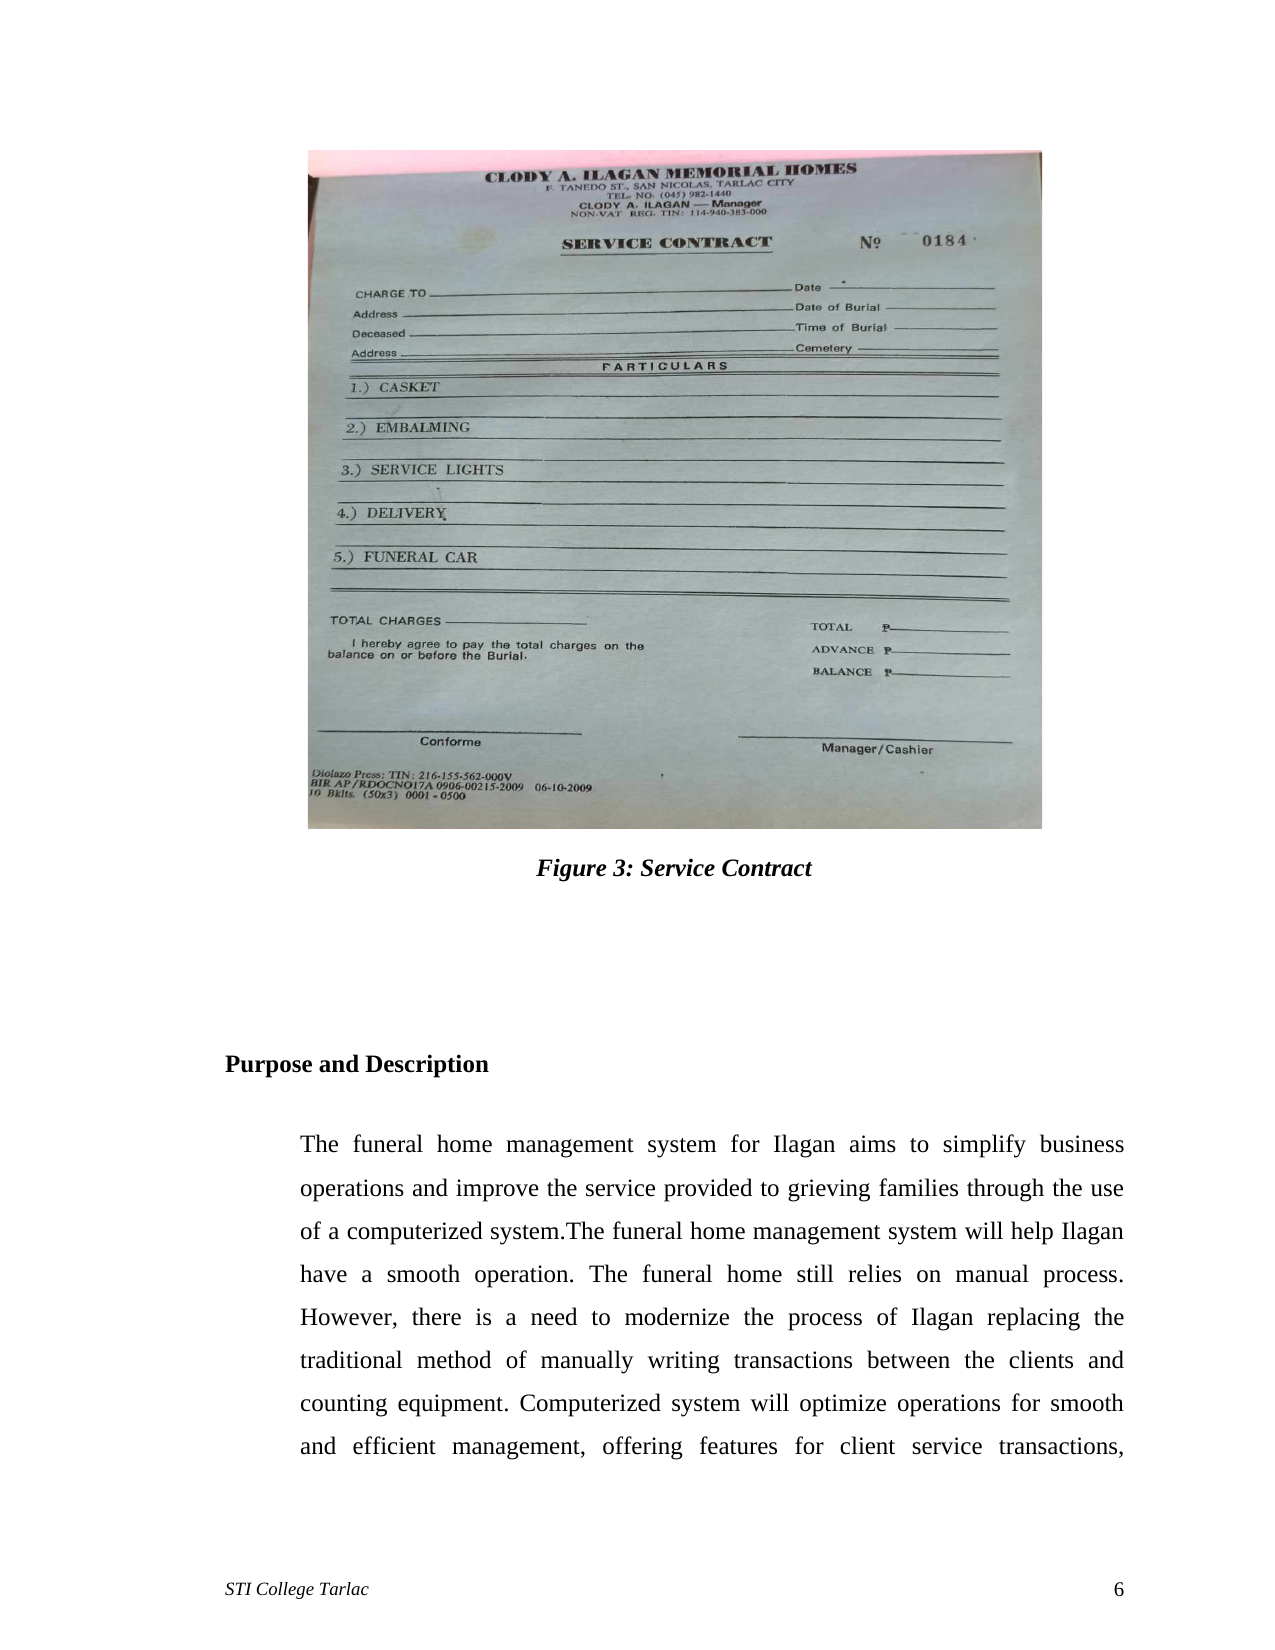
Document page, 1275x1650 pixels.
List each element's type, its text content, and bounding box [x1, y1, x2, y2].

subtitle Purpose and Description [225, 1049, 1125, 1078]
text Figure 3: Service Contract [225, 853, 1125, 882]
picture [307, 150, 1043, 829]
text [300, 1129, 1125, 1460]
